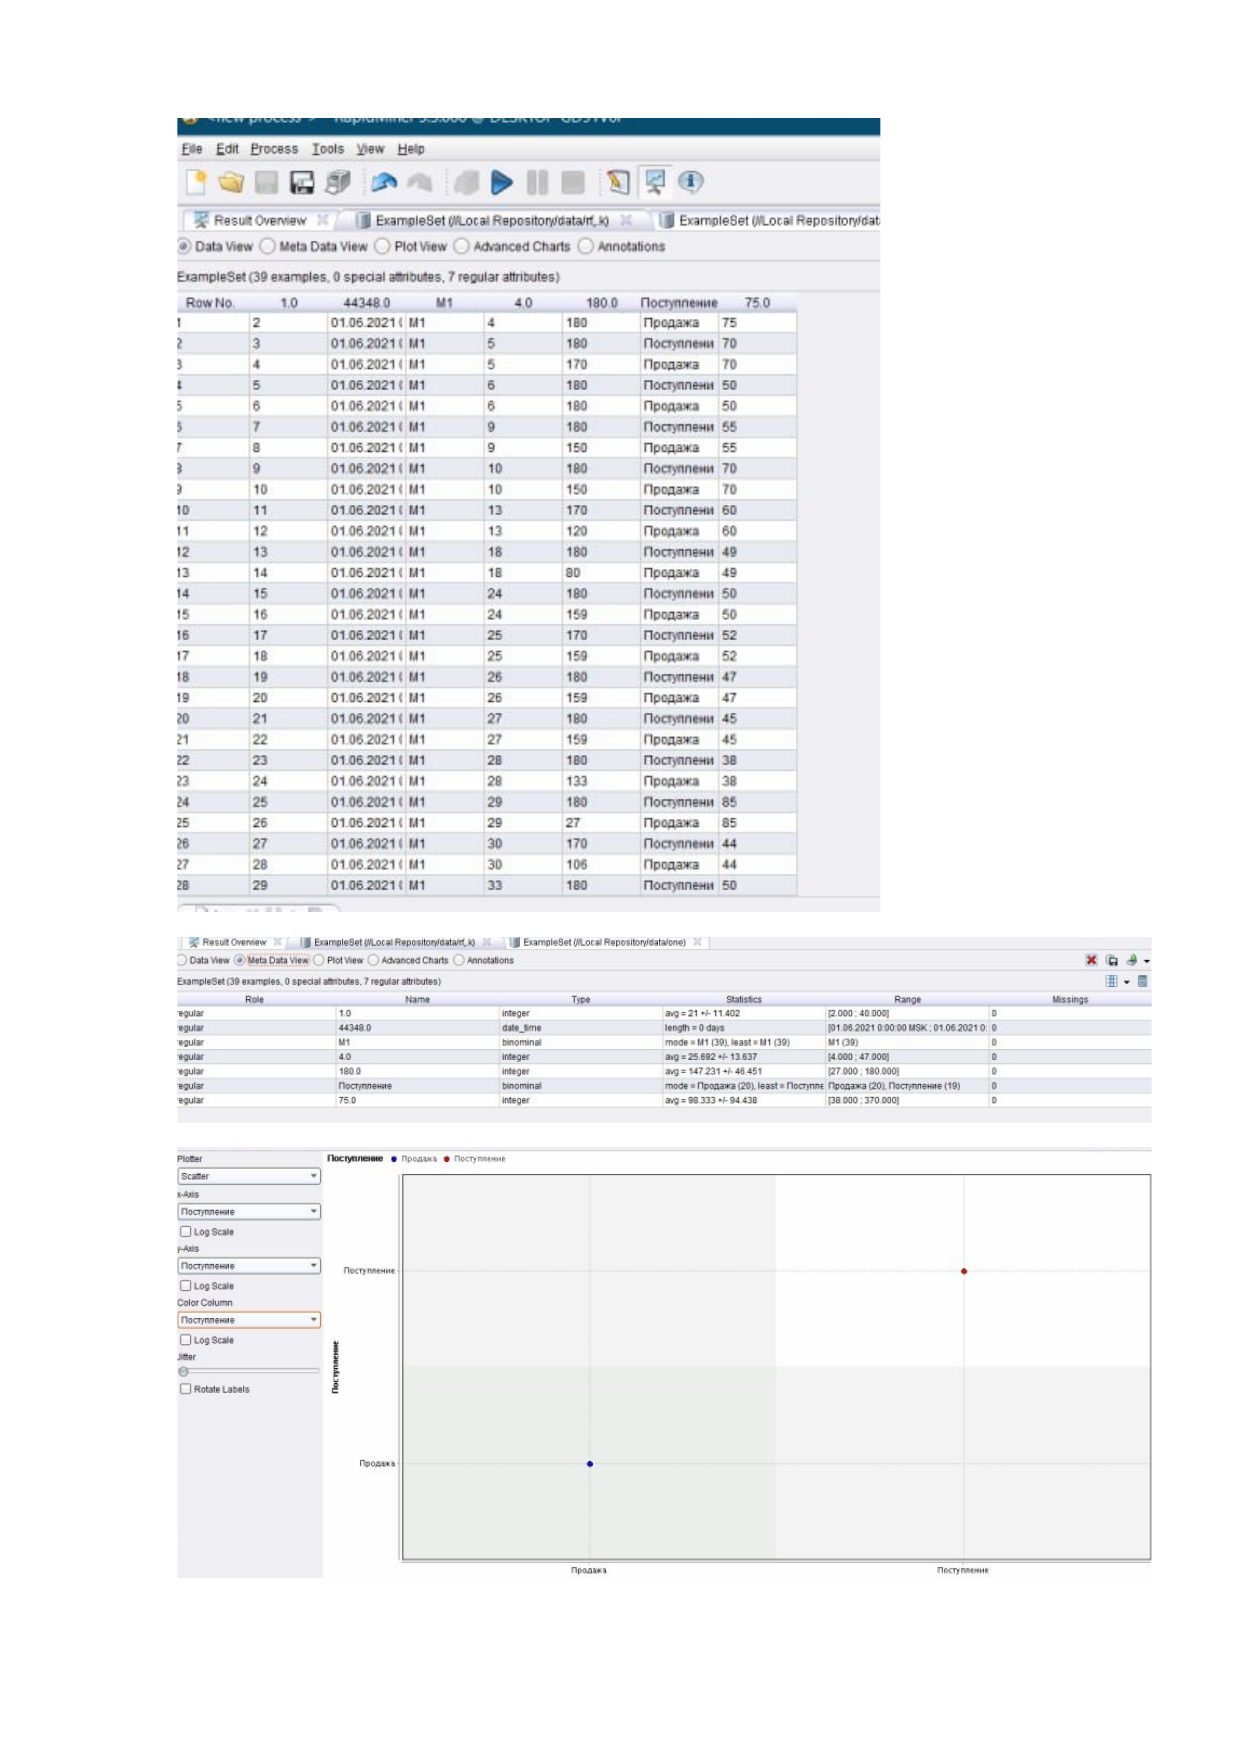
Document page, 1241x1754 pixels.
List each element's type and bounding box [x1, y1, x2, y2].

picture [177, 118, 245, 129]
picture [177, 1147, 1152, 1578]
picture [177, 118, 881, 912]
picture [559, 118, 623, 125]
picture [177, 937, 1152, 1123]
